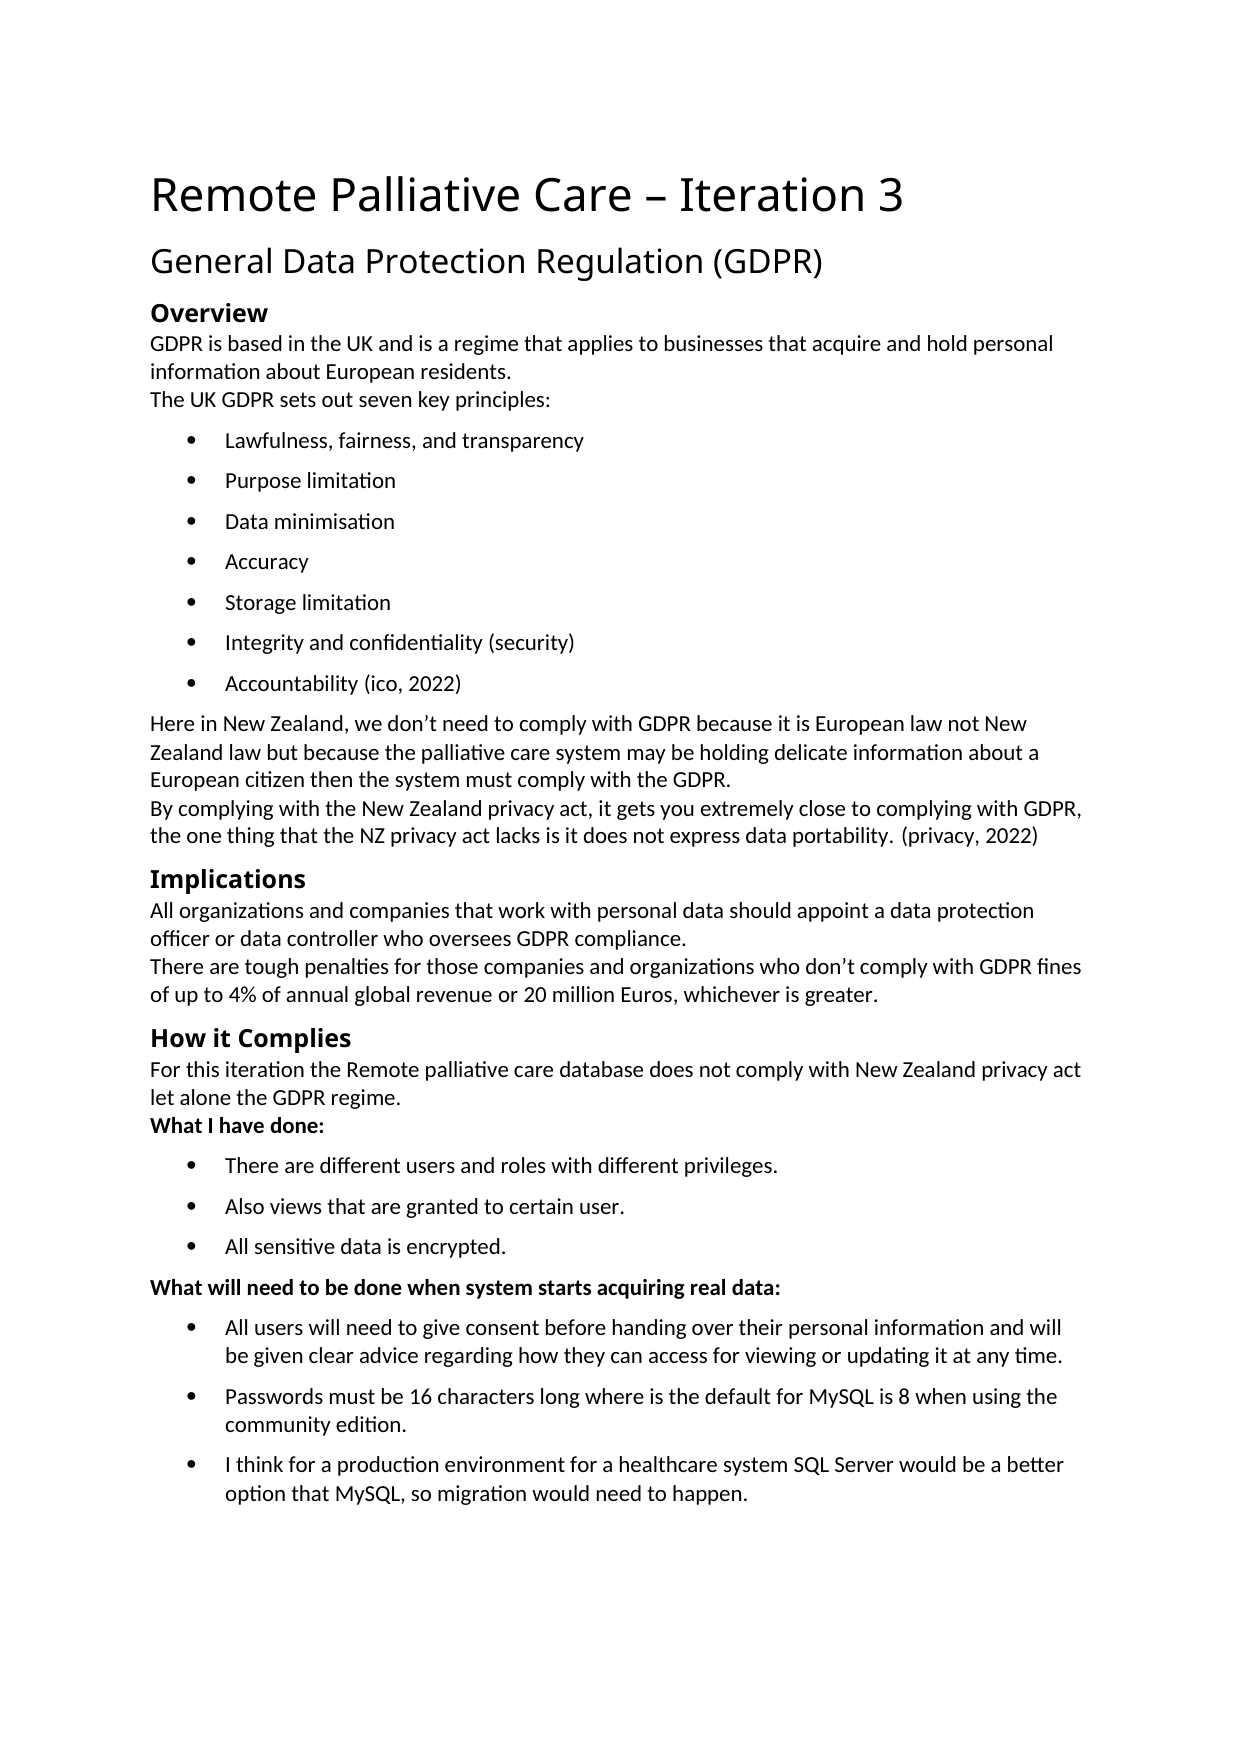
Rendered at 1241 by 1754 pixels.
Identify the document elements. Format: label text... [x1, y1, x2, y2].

list Accuracy [187, 547, 1090, 576]
list I think for a production environment for a healthcare system SQL Server would be a better option that MySQL, so migration would need to happen. [187, 1451, 1090, 1507]
list Storage limitation [187, 588, 1090, 616]
list Data minimisation [187, 507, 1090, 535]
list Also views that are granted to certain user. [187, 1192, 1090, 1220]
subtitle General Data Protection Regulation (GDPR) [150, 237, 1090, 283]
text There are tough penalties for those companies and organizations who don’t comply with GDPR fines of up to 4% of annual global revenue or 20 million Euros, whichever is greater. [150, 952, 1090, 1008]
subtitle Overview [150, 295, 1090, 329]
list All sensitive data is encrypted. [187, 1232, 1090, 1261]
text By complying with the New Zealand privacy act, it gets you extremely close to complying with GDPR, the one thing that the NZ privacy act lacks is it does not express data portability. [150, 794, 1090, 850]
list Lawfulness, fairness, and transparency [187, 426, 1090, 454]
list Passwords must be 16 characters long where is the default for MySQL is 8 when using the community edition. [187, 1382, 1090, 1438]
text What I have done: [150, 1111, 1090, 1139]
list All users will need to give consent before handing over their personal information and will be given clear advice regarding how they can access for viewing or updating it at any time. [187, 1313, 1090, 1369]
text Here in New Zealand, we don’t need to comply with GDPR because it is European law not New Zealand law but because the palliative care system may be holding delicate information about a European citizen then the system must comply with the GDPR. [150, 709, 1090, 794]
subtitle How it Complies [150, 1021, 1090, 1055]
text What will need to be done when system starts acquiring real data: [150, 1273, 1090, 1301]
text GDPR is based in the UK and is a regime that applies to businesses that acquire and hold personal information about European residents. [150, 329, 1090, 385]
list Accountability [187, 669, 1090, 697]
list Integrity and confidentiality (security) [187, 628, 1090, 657]
text The UK GDPR sets out seven key principles: [150, 385, 1090, 413]
list There are different users and roles with different privileges. [187, 1151, 1090, 1179]
list Purpose limitation [187, 466, 1090, 494]
subtitle Implications [150, 862, 1090, 896]
subtitle Remote Palliative Care – Iteration 3 [150, 162, 1090, 225]
text All organizations and companies that work with personal data should appoint a data protection officer or data controller who oversees GDPR compliance. [150, 896, 1090, 952]
text For this iteration the Remote palliative care database does not comply with New Zealand privacy act let alone the GDPR regime. [150, 1055, 1090, 1111]
